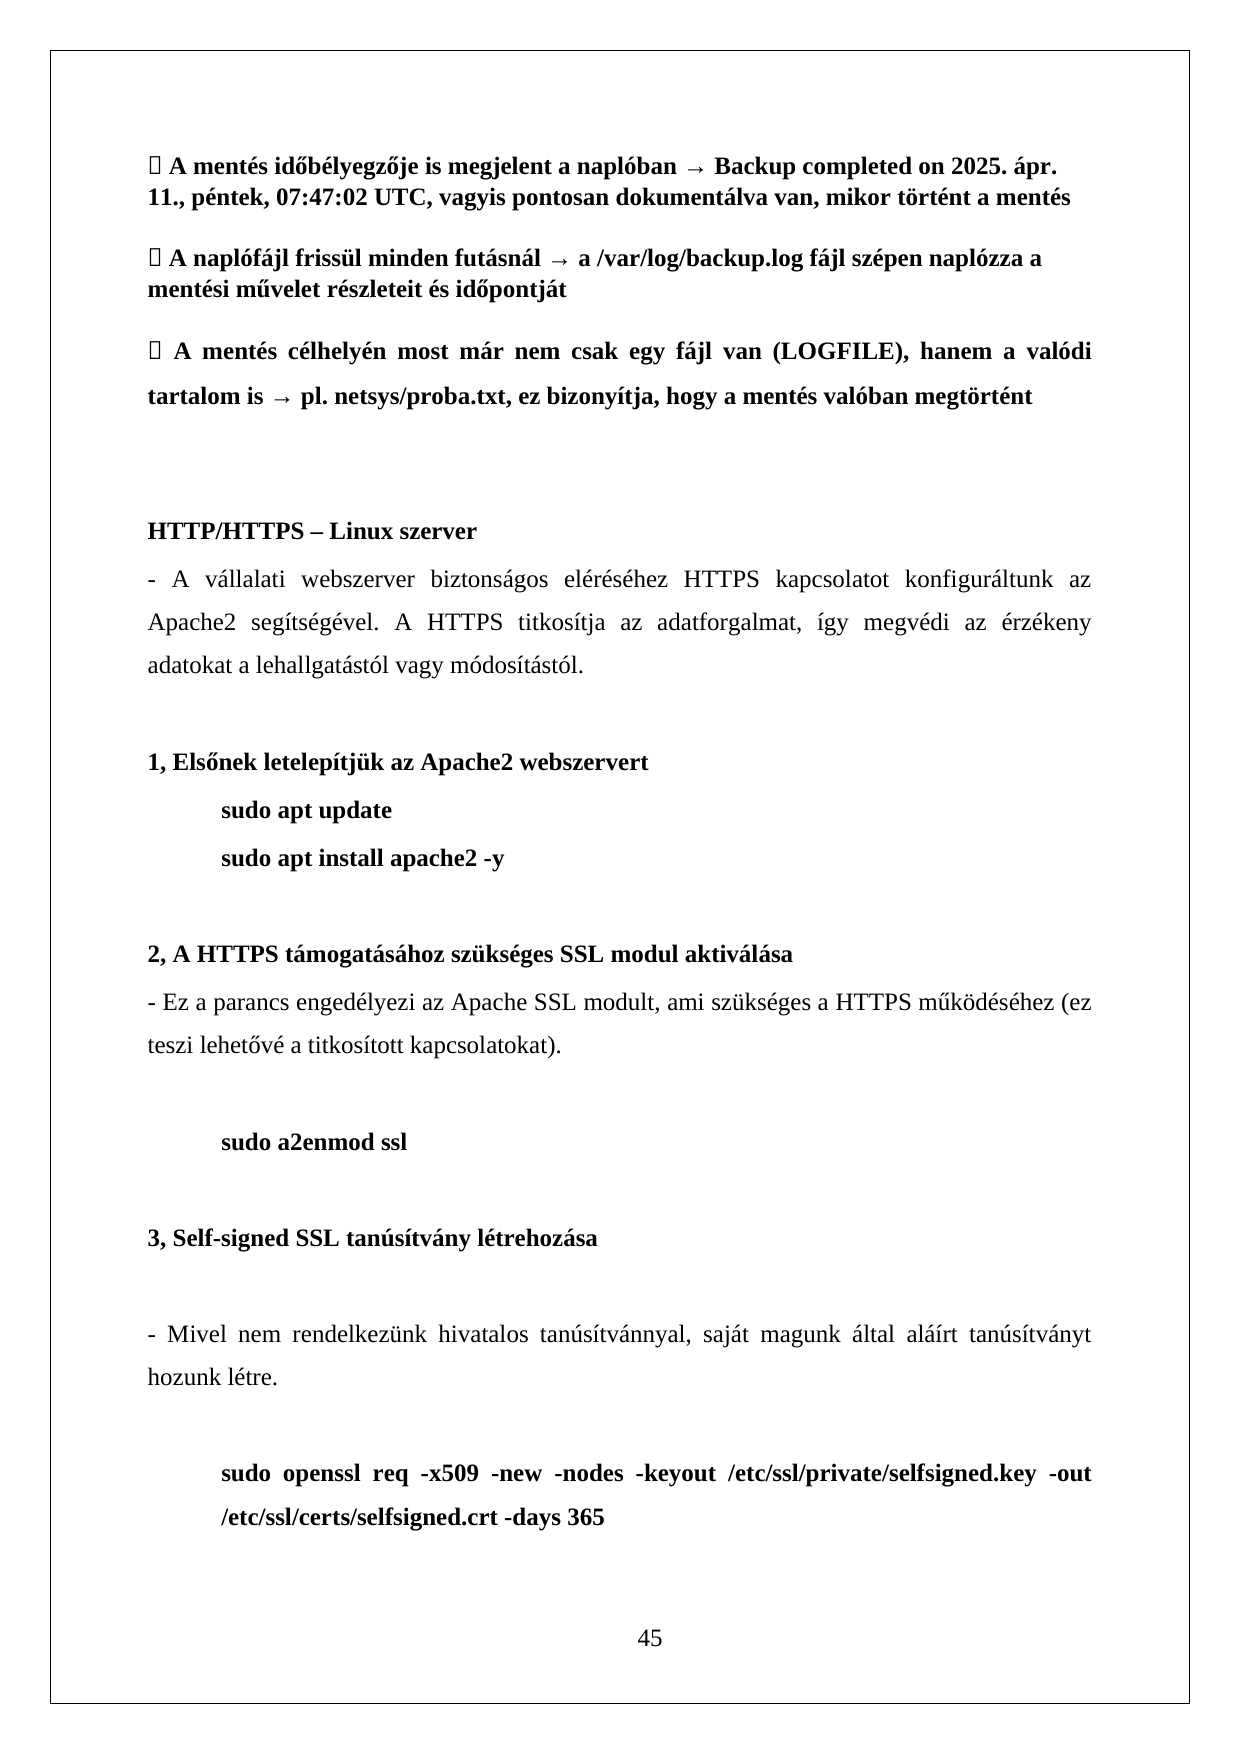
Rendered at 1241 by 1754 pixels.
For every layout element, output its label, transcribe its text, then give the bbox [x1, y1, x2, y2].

text ✅ A naplófájl frissül minden futásnál → a /var/log/backup.log fájl szépen naplózza a mentési művelet részleteit és időpontját [147, 240, 1093, 303]
text - Mivel nem rendelkezünk hivatalos tanúsítvánnyal, saját magunk által aláírt tanúsítványt hozunk létre. [147, 1319, 1093, 1391]
text HTTP/HTTPS – Linux szerver [147, 516, 1093, 545]
text sudo openssl req -x509 -new -nodes -keyout /etc/ssl/private/selfsigned.key -out /etc/ssl/certs/selfsigned.crt -days 365 [221, 1458, 1093, 1530]
text 1, Elsőnek letelepítjük az Apache2 webszervert [147, 747, 1093, 775]
text - Ez a parancs engedélyezi az Apache SSL modult, ami szükséges a HTTPS működéséhez (ez teszi lehetővé a titkosított kapcsolatokat). [147, 987, 1093, 1059]
text ✅ A mentés időbélyegzője is megjelent a naplóban → Backup completed on 2025. ápr. 11., péntek, 07:47:02 UTC, vagyis pontosan dokumentálva van, mikor történt a mentés [147, 147, 1093, 210]
text 2, A HTTPS támogatásához szükséges SSL modul aktiválása [147, 939, 1093, 968]
text - A vállalati webszerver biztonságos eléréséhez HTTPS kapcsolatot konfiguráltunk az Apache2 segítségével. A HTTPS titkosítja az adatforgalmat, így megvédi az érzékeny adatokat a lehallgatástól vagy módosítástól. [147, 564, 1093, 679]
text sudo apt install apache2 -y [147, 843, 1093, 872]
text sudo apt update [147, 795, 1093, 823]
text 3, Self-signed SSL tanúsítvány létrehozása [147, 1223, 1093, 1252]
text sudo a2enmod ssl [147, 1127, 1093, 1155]
text ✅ A mentés célhelyén most már nem csak egy fájl van (LOGFILE), hanem a valódi tartalom is → pl. netsys/proba.txt, ez bizonyítja, hogy a mentés valóban megtörtént [147, 332, 1093, 409]
